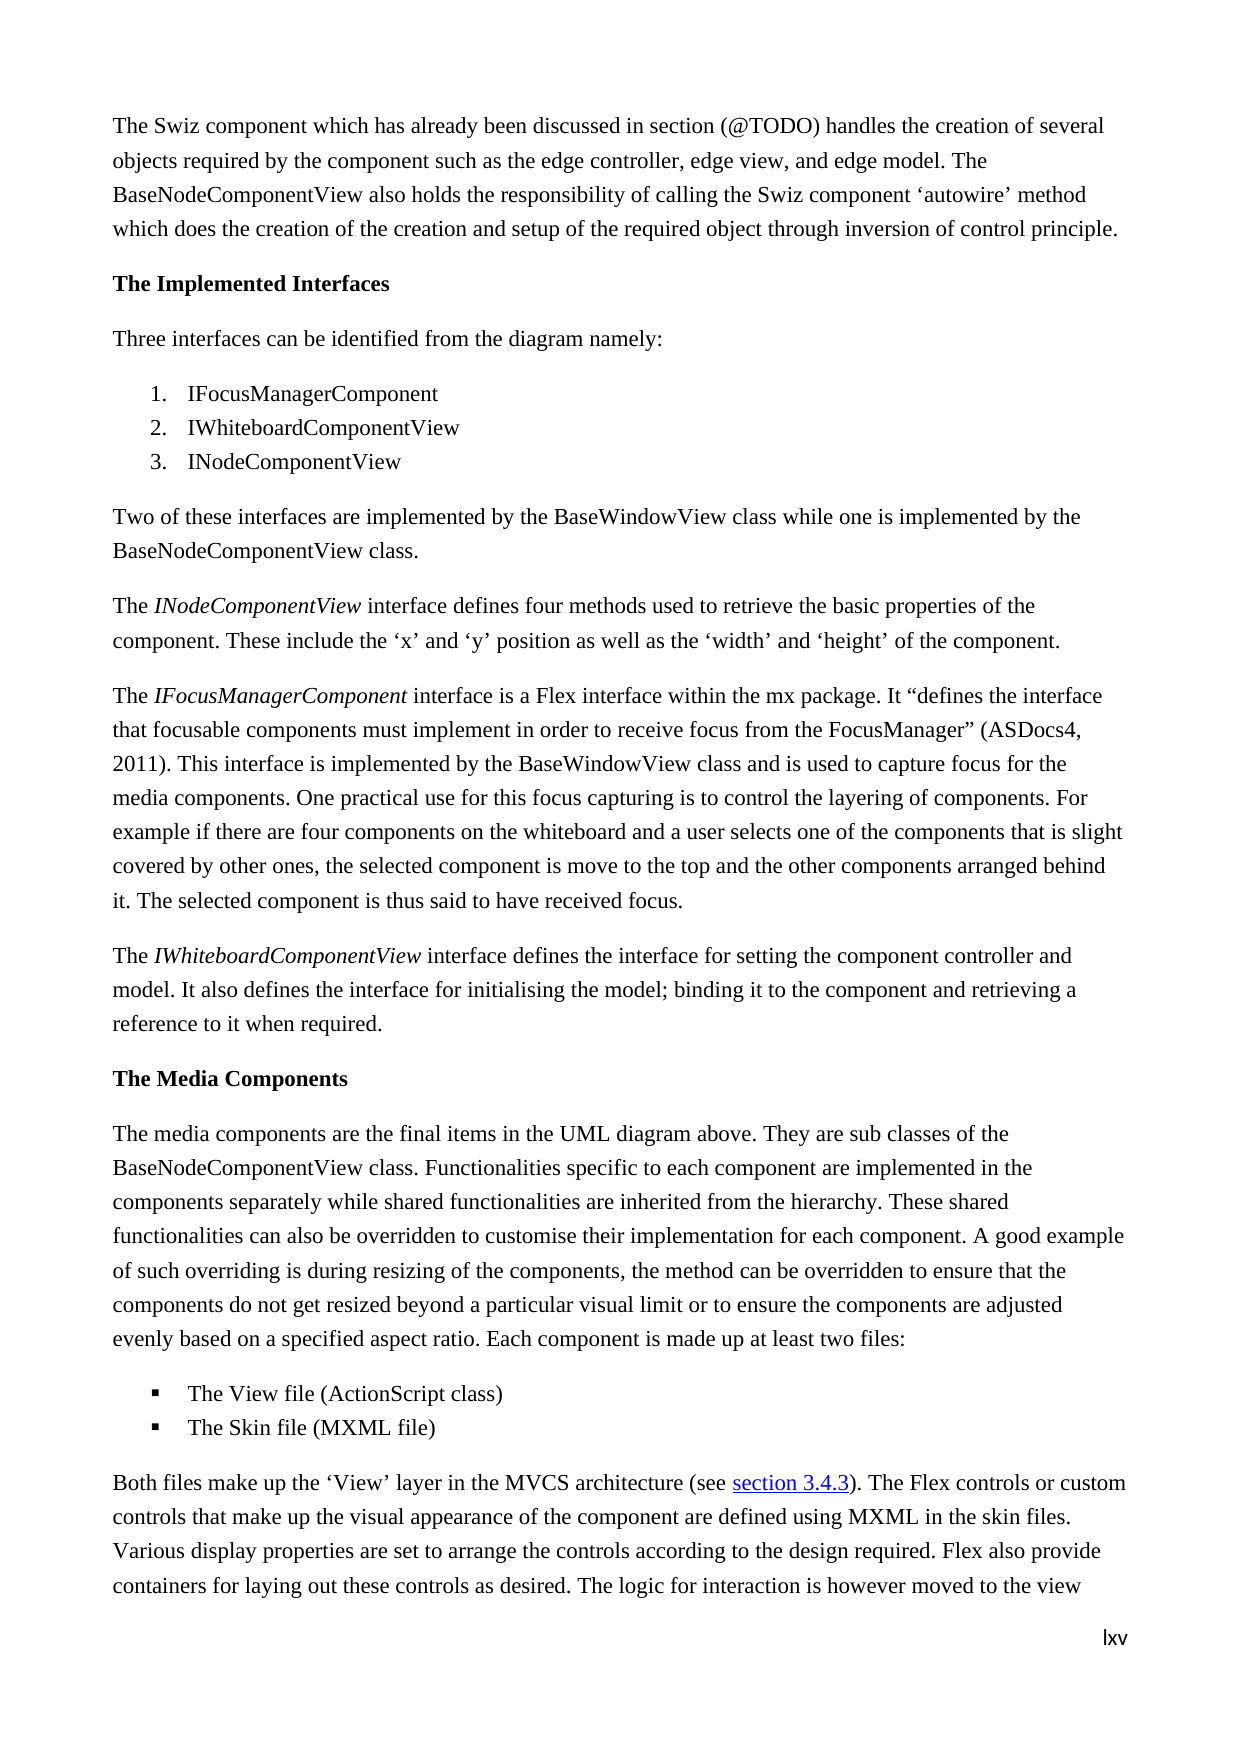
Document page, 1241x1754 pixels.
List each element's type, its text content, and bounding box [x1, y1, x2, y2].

text The media components are the final items in the UML diagram above. They are sub classes of the BaseNodeComponentView class. Functionalities specific to each component are implemented in the components separately while shared functionalities are inherited from the hierarchy. These shared functionalities can also be overridden to customise their implementation for each component. A good example of such overriding is during resizing of the components, the method can be overridden to ensure that the components do not get resized beyond a particular visual limit or to ensure the components are adjusted evenly based on a specified aspect ratio. Each component is made up at least two files: [112, 1120, 1128, 1351]
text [112, 1469, 1128, 1598]
text The IWhiteboardComponentView interface defines the interface for setting the component controller and model. It also defines the interface for initialising the model; binding it to the component and retrieving a reference to it when required. [112, 942, 1128, 1036]
list IWhiteboardComponentView [150, 414, 1128, 441]
text Three interfaces can be identified from the diagram namely: [112, 325, 1128, 351]
text The Implemented Interfaces [112, 270, 1128, 296]
list INodeComponentView [150, 448, 1128, 475]
list IFocusManagerComponent [150, 380, 1128, 406]
text The Media Components [112, 1065, 1128, 1091]
list The View file (ActionScript class) [150, 1380, 1128, 1406]
list The Skin file (MXML file) [150, 1414, 1128, 1441]
text The Swiz component which has already been discussed in section (@TODO) handles the creation of several objects required by the component such as the edge controller, edge view, and edge model. The BaseNodeComponentView also holds the responsibility of calling the Swiz component ‘autowire’ method which does the creation of the creation and setup of the required object through inversion of control principle. [112, 112, 1128, 241]
text Two of these interfaces are implemented by the BaseWindowView class while one is implemented by the BaseNodeComponentView class. [112, 503, 1128, 564]
text The IFocusManagerComponent interface is a Flex interface within the mx package. It “defines the interface that focusable components must implement in order to receive focus from the FocusManager” (ASDocs4, 2011). This interface is implemented by the BaseWindowView class and is used to capture focus for the media components. One practical use for this focus capturing is to control the layering of components. For example if there are four components on the whiteboard and a user selects one of the components that is slight covered by other ones, the selected component is move to the top and the other components arranged behind it. The selected component is thus said to have received focus. [112, 682, 1128, 913]
text The INodeComponentView interface defines four methods used to retrieve the basic properties of the component. These include the ‘x’ and ‘y’ position as well as the ‘width’ and ‘height’ of the component. [112, 592, 1128, 653]
